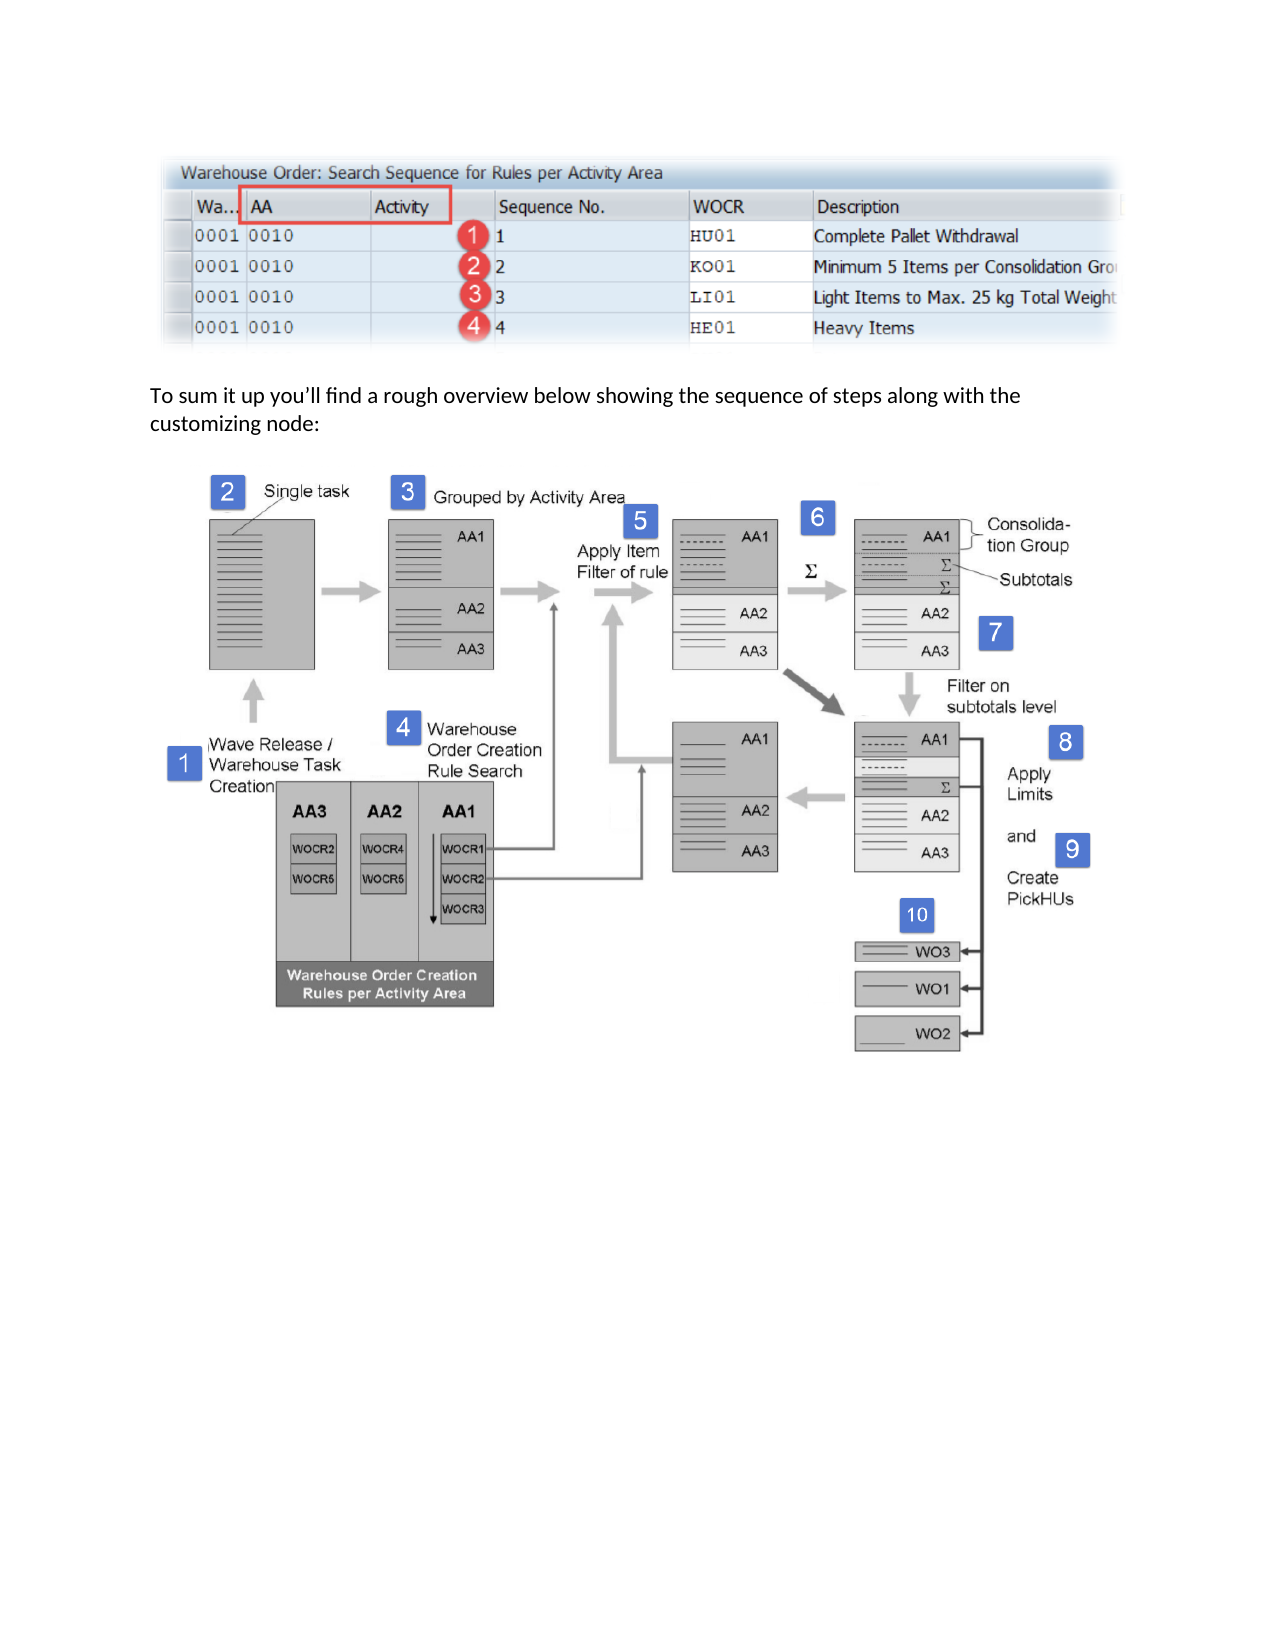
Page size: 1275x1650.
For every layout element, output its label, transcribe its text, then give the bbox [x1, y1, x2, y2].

picture [150, 465, 1125, 1055]
text To sum it up you’ll find a rough overview below showing the sequence of steps along with the customizing node: [150, 382, 1125, 438]
picture [177, 176, 1100, 328]
